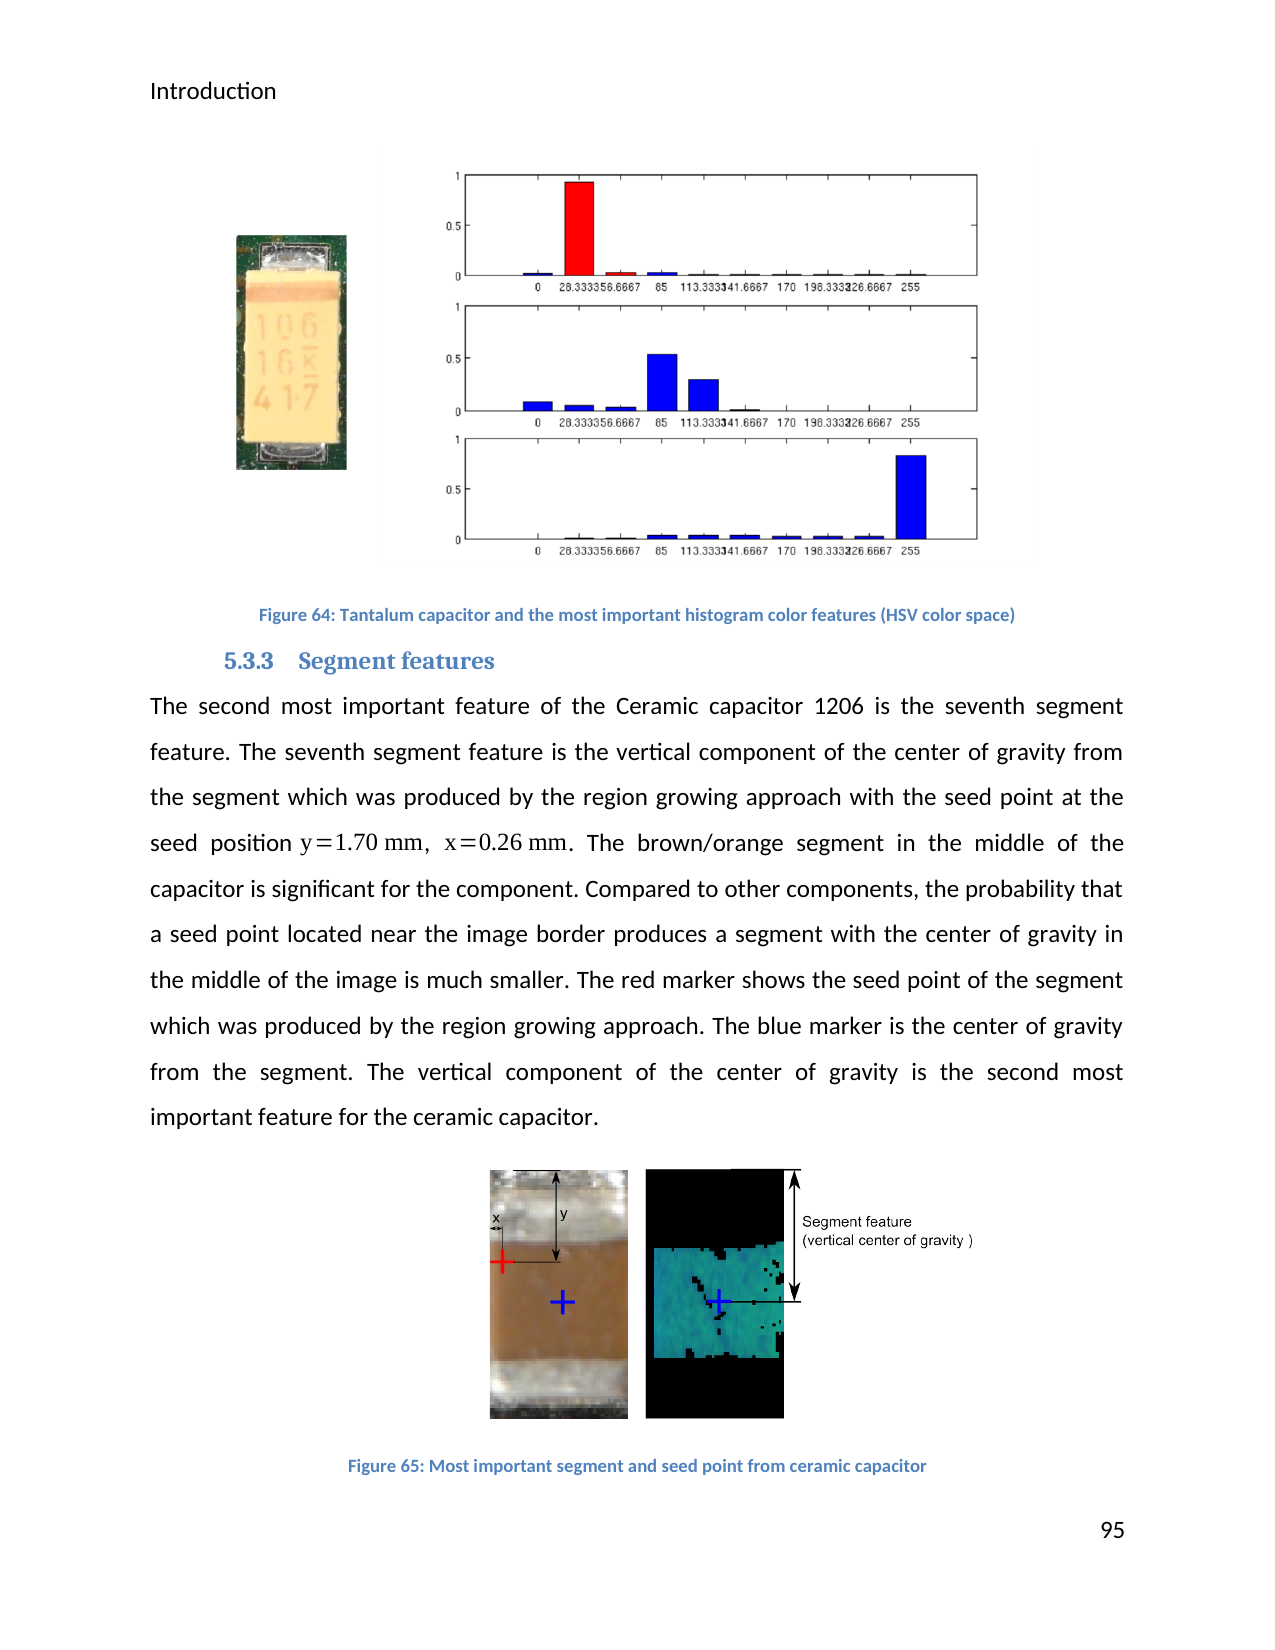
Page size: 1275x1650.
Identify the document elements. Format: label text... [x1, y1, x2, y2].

subtitle Segment features [224, 647, 1125, 676]
picture [236, 150, 1039, 567]
picture [489, 1168, 972, 1419]
text The second most important feature of the Ceramic capacitor 1206 is the seventh segment feature. The seventh segment feature is the vertical component of the center of gravity from the segment which was produced by the region growing approach with the seed point at the seed position, . The brown/orange segment in the middle of the capacitor is significant for the component. Compared to other components, the probability that a seed point located near the image border produces a segment with the center of gravity in the middle of the image is much smaller. The red marker shows the seed point of the segment which was produced by the region growing approach. The blue marker is the center of gravity from the segment. The vertical component of the center of gravity is the second most important feature for the ceramic capacitor. [150, 690, 1125, 1132]
